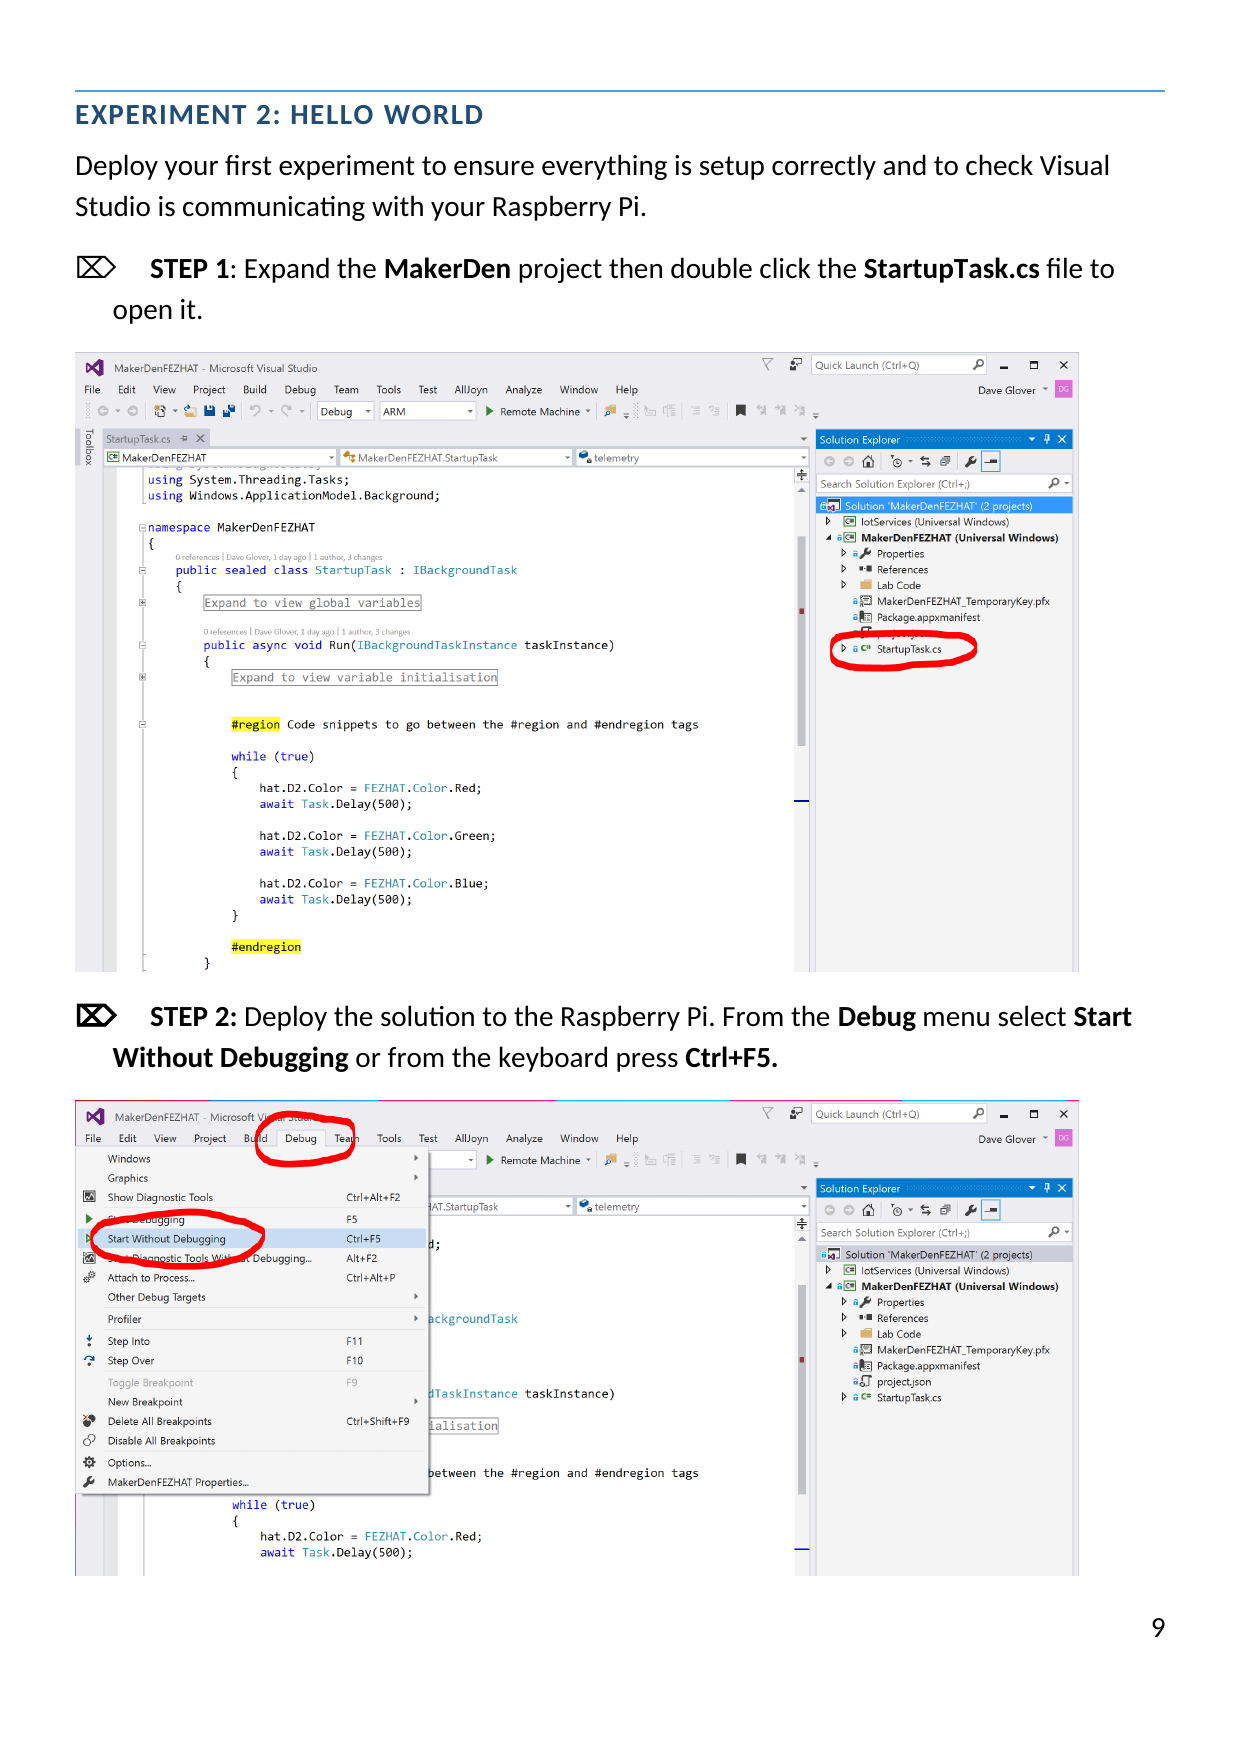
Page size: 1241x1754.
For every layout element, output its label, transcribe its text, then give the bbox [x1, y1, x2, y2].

text Experiment 2: Hello WORLD [75, 92, 1165, 132]
list STEP 1: Expand the MakerDen project then double click the StartupTask.cs file to open it. [75, 250, 1165, 327]
text Deploy your first experiment to ensure everything is setup correctly and to check Visual Studio is communicating with your Raspberry Pi. [75, 147, 1165, 224]
list STEP 2: Deploy the solution to the Raspberry Pi. From the Debug menu select Start Without Debugging or from the keyboard press Ctrl+F5. [75, 998, 1165, 1074]
picture [75, 1100, 1079, 1576]
picture [75, 352, 1079, 972]
